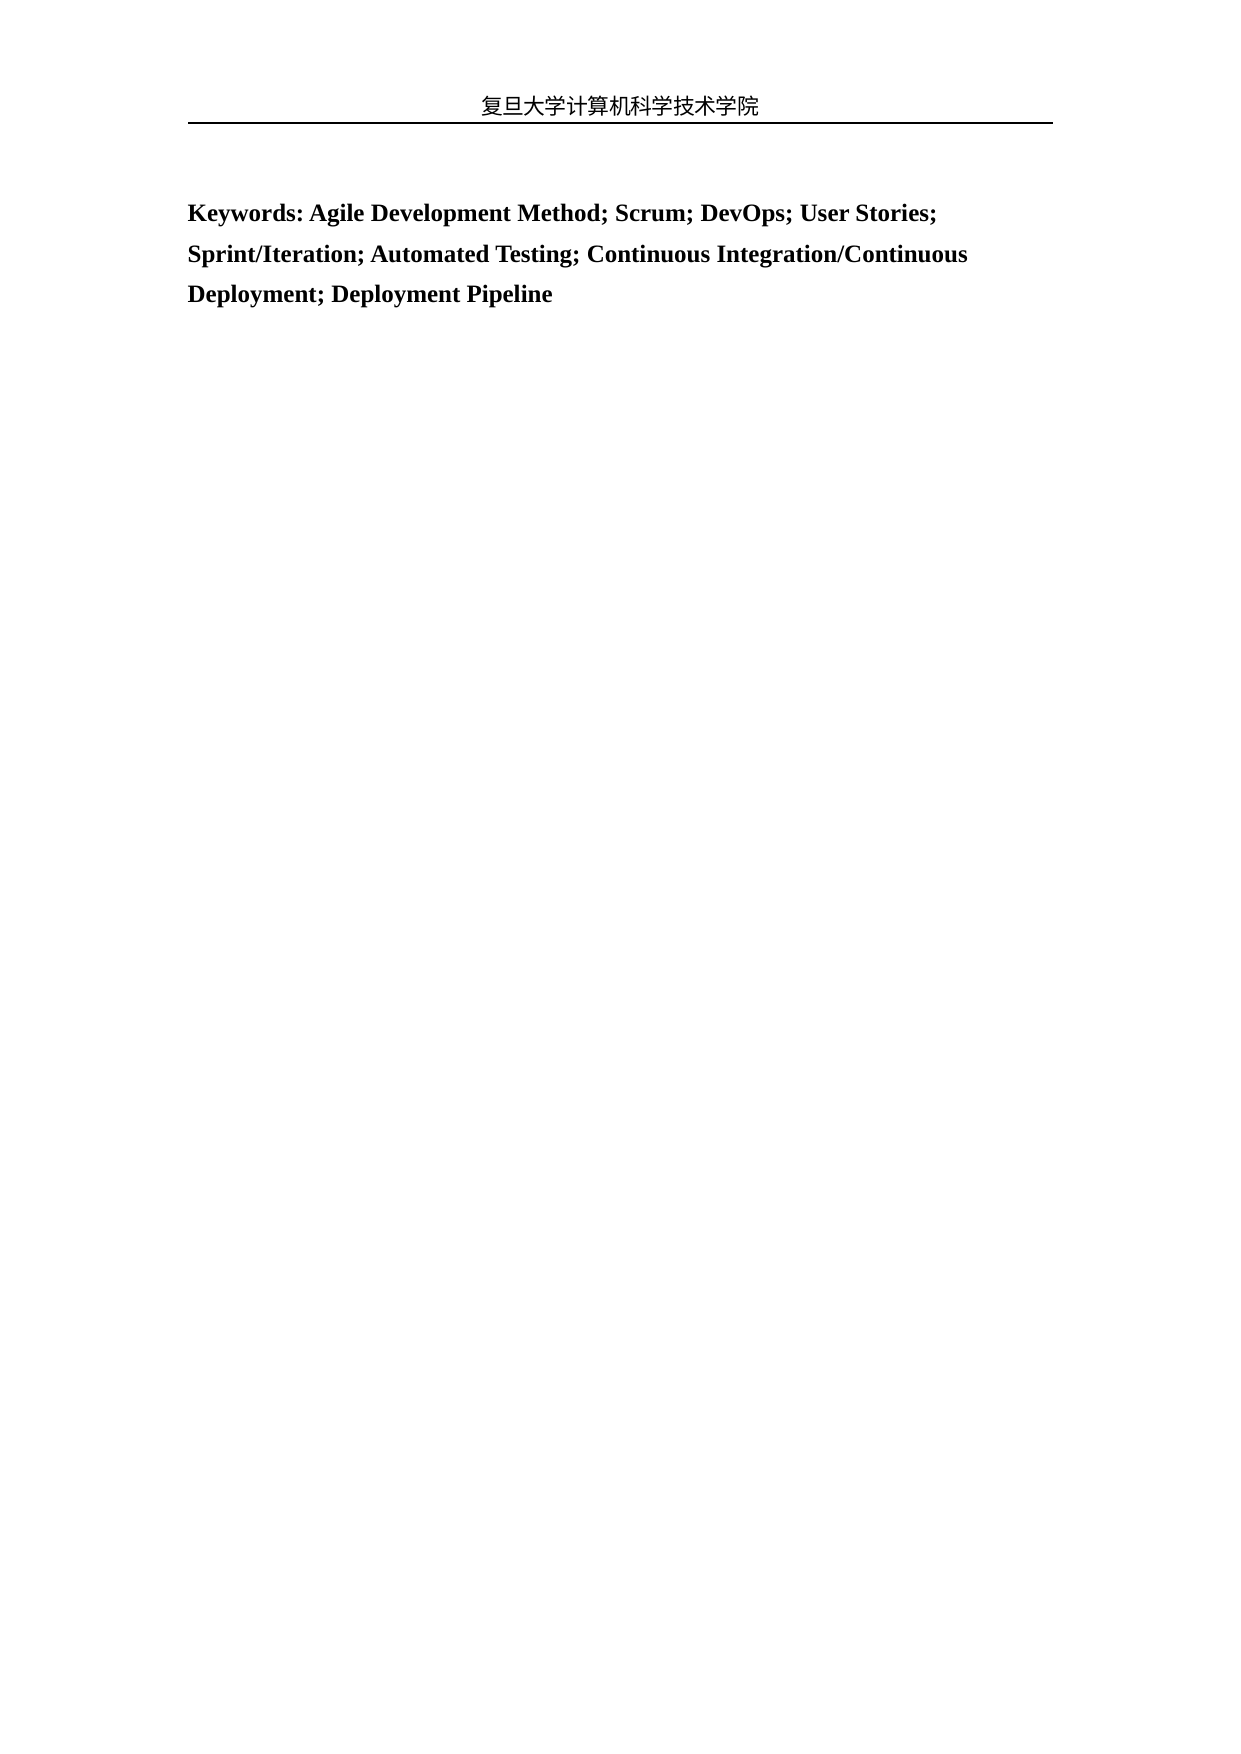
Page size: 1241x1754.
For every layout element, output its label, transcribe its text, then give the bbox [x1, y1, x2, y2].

text Keywords: Agile Development Method; Scrum; DevOps; User Stories; Sprint/Iteration; Automated Testing; Continuous Integration/Continuous Deployment; Deployment Pipeline [187, 196, 1053, 310]
